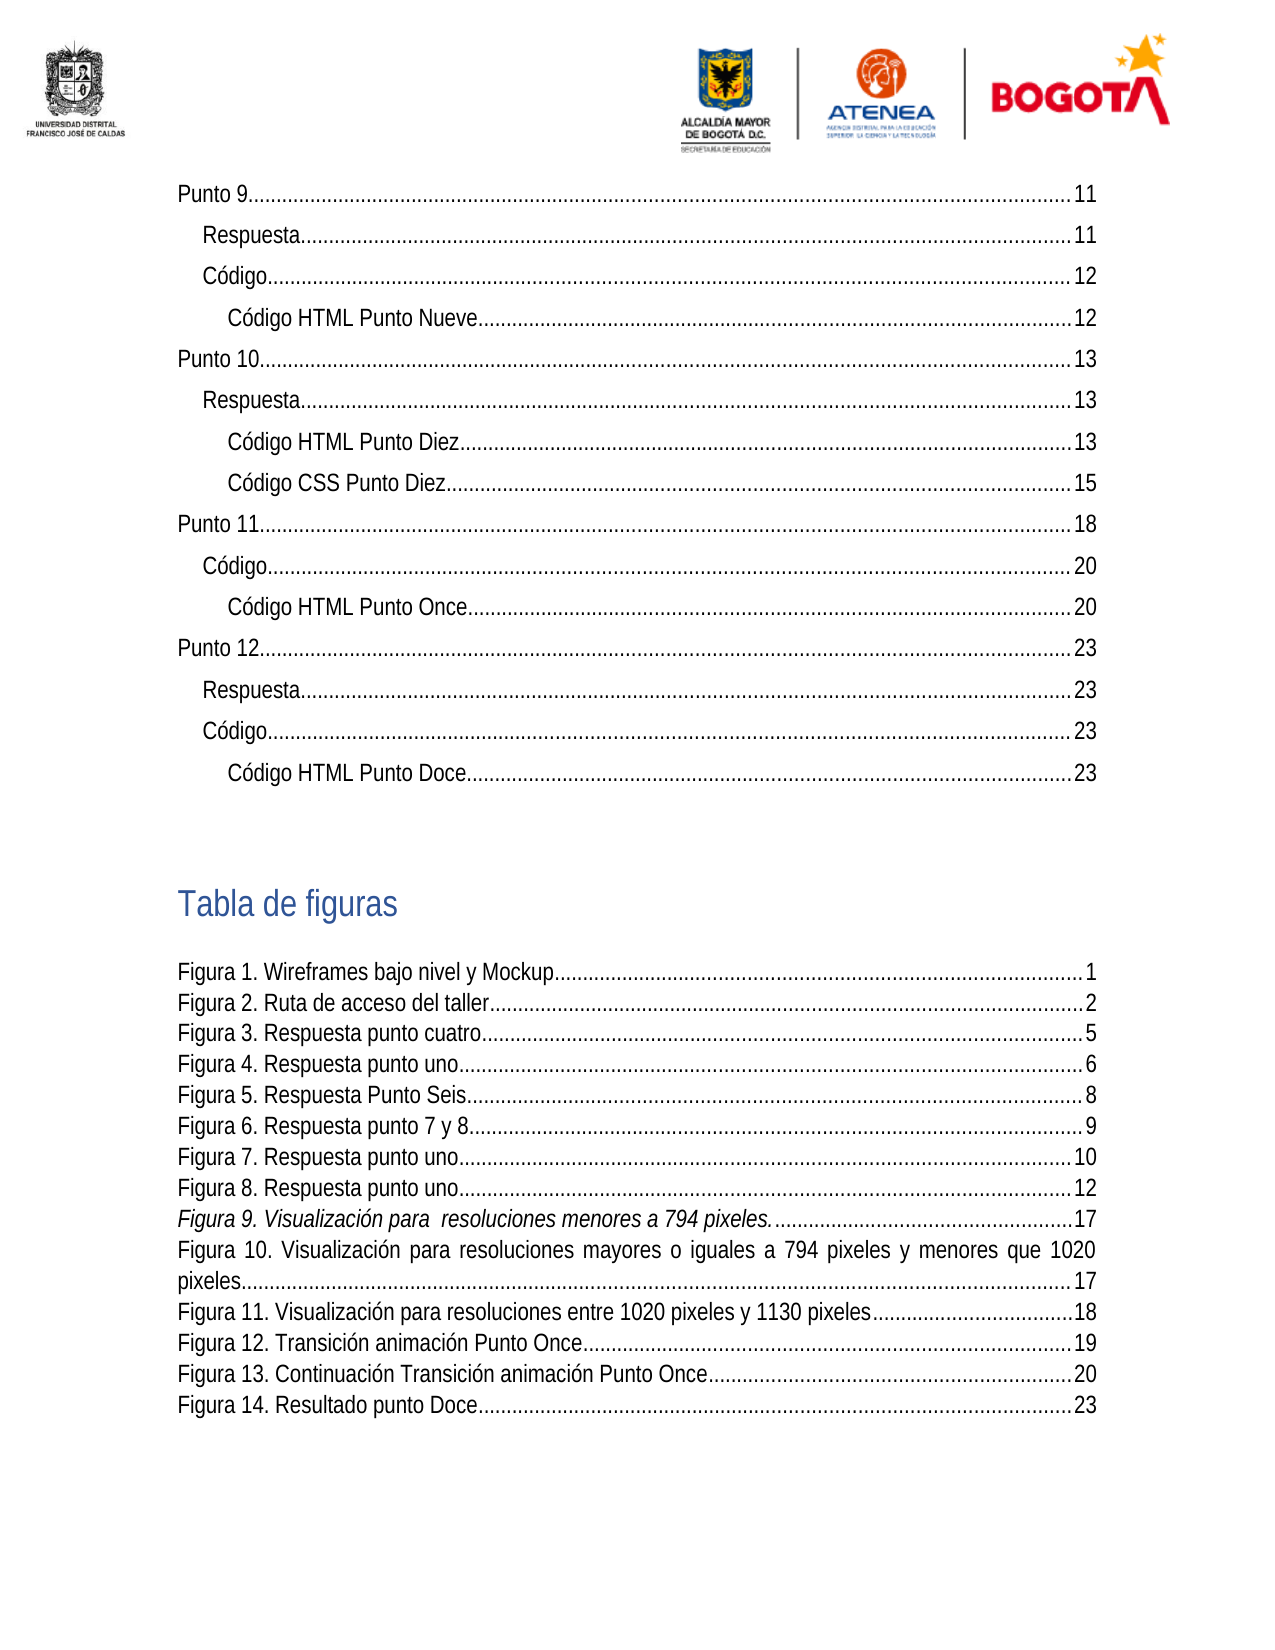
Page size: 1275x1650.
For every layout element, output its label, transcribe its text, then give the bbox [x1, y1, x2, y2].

text Figura 6. Respuesta punto 7 y 8 9 [177, 1111, 1098, 1140]
text Figura 1. Wireframes bajo nivel y Mockup 1 [177, 957, 1098, 985]
text Figura 2. Ruta de acceso del taller 2 [177, 987, 1098, 1016]
text Figura 9. Visualización para resoluciones menores a 794 pixeles. 17 [177, 1204, 1098, 1233]
picture [0, 20, 1255, 161]
text Figura 4. Respuesta punto uno 6 [177, 1049, 1098, 1078]
subtitle Tabla de figuras [177, 881, 1098, 924]
text Figura 11. Visualización para resoluciones entre 1020 pixeles y 1130 pixeles 18 [177, 1297, 1098, 1326]
text Figura 10. Visualización para resoluciones mayores o iguales a 794 pixeles y menores que 1020 pixeles 17 [177, 1235, 1098, 1294]
text Figura 5. Respuesta Punto Seis 8 [177, 1080, 1098, 1109]
text Figura 7. Respuesta punto uno 10 [177, 1142, 1098, 1171]
text Figura 14. Resultado punto Doce 23 [177, 1390, 1098, 1418]
text Figura 13. Continuación Transición animación Punto Once 20 [177, 1359, 1098, 1387]
text Figura 12. Transición animación Punto Once 19 [177, 1328, 1098, 1356]
text Figura 3. Respuesta punto cuatro 5 [177, 1018, 1098, 1047]
text Figura 8. Respuesta punto uno 12 [177, 1173, 1098, 1202]
